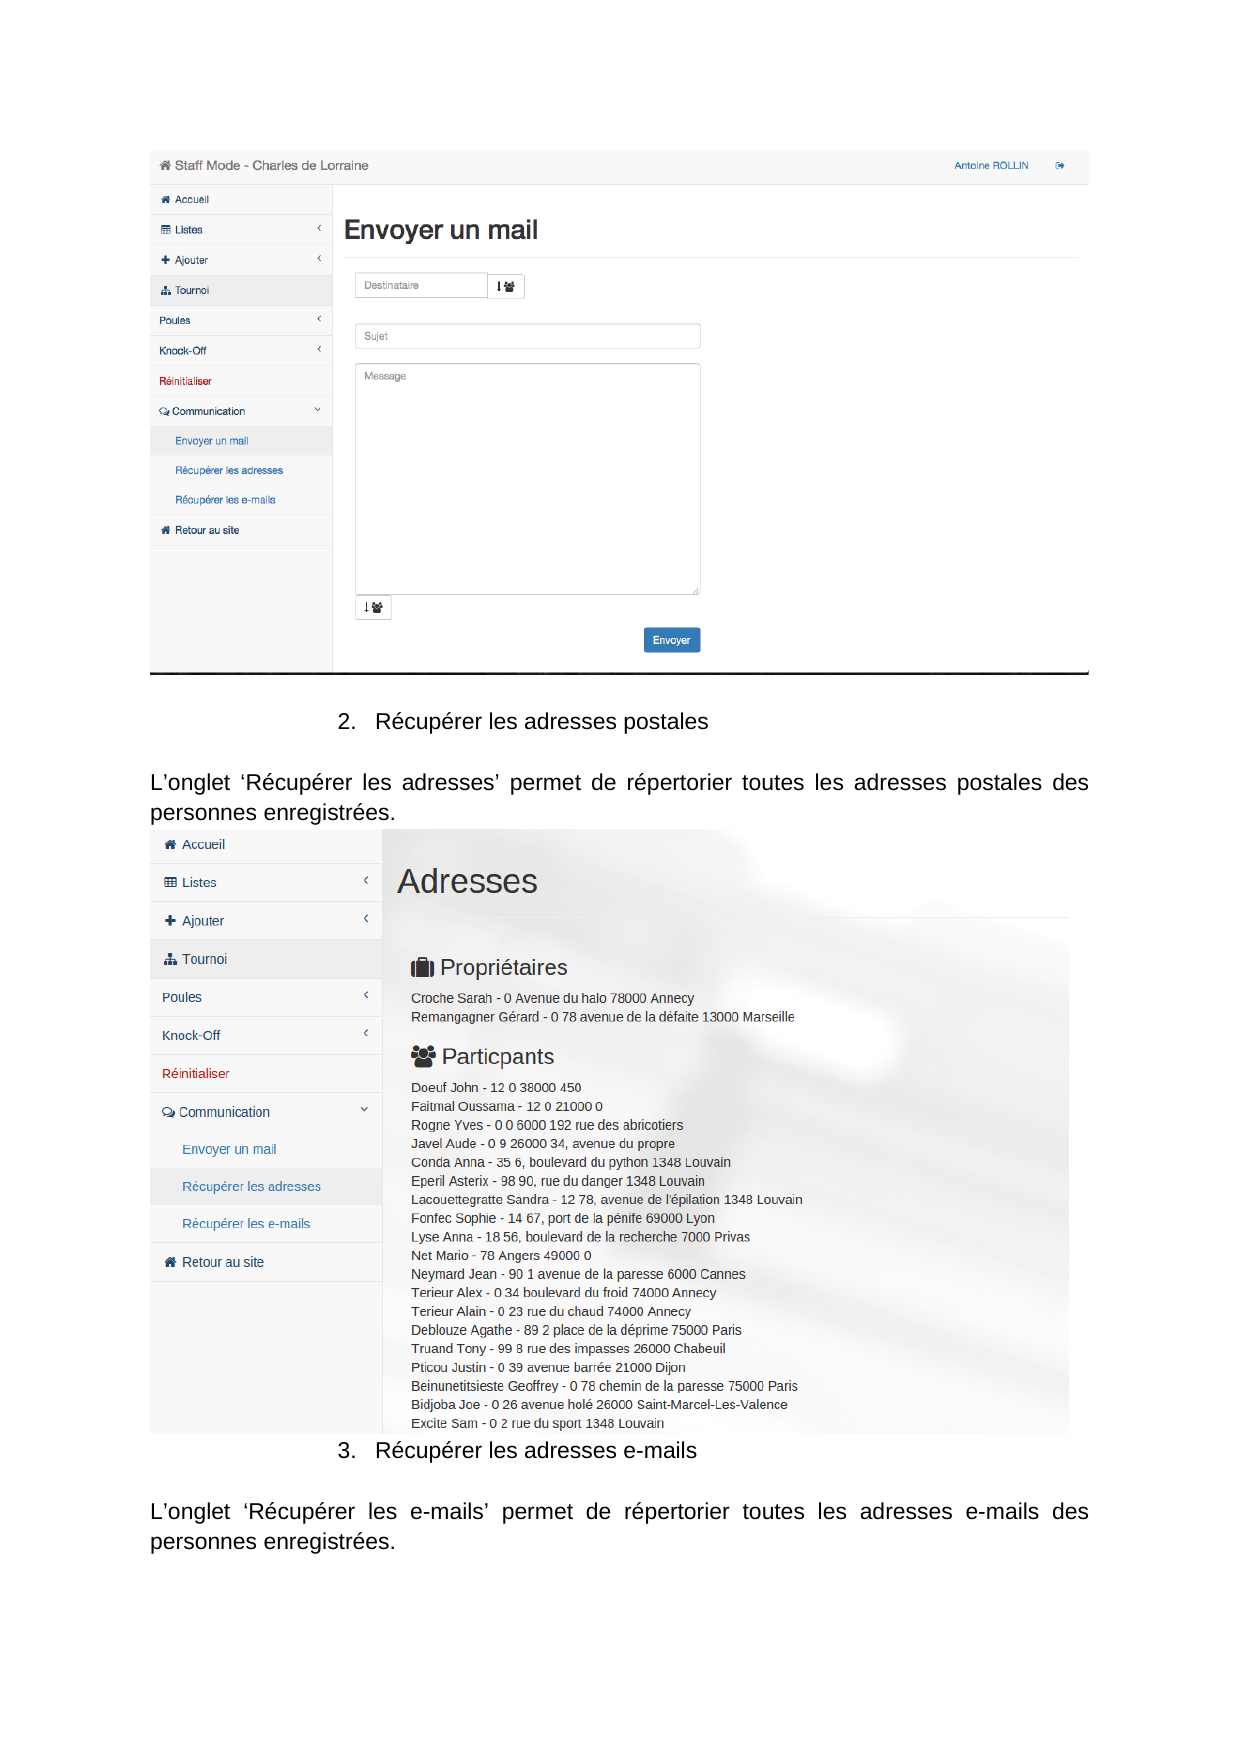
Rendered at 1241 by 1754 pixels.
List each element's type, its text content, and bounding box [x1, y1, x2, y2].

text L’onglet ‘Récupérer les e-mails’ permet de répertorier toutes les adresses e-mails des personnes enregistrées. [150, 1498, 1090, 1554]
text L’onglet ‘Récupérer les adresses’ permet de répertorier toutes les adresses postales des personnes enregistrées. [150, 769, 1090, 825]
list Récupérer les adresses postales [337, 708, 1090, 735]
list Récupérer les adresses e-mails [337, 1437, 1090, 1463]
picture [150, 150, 1089, 675]
picture [150, 829, 1069, 1434]
